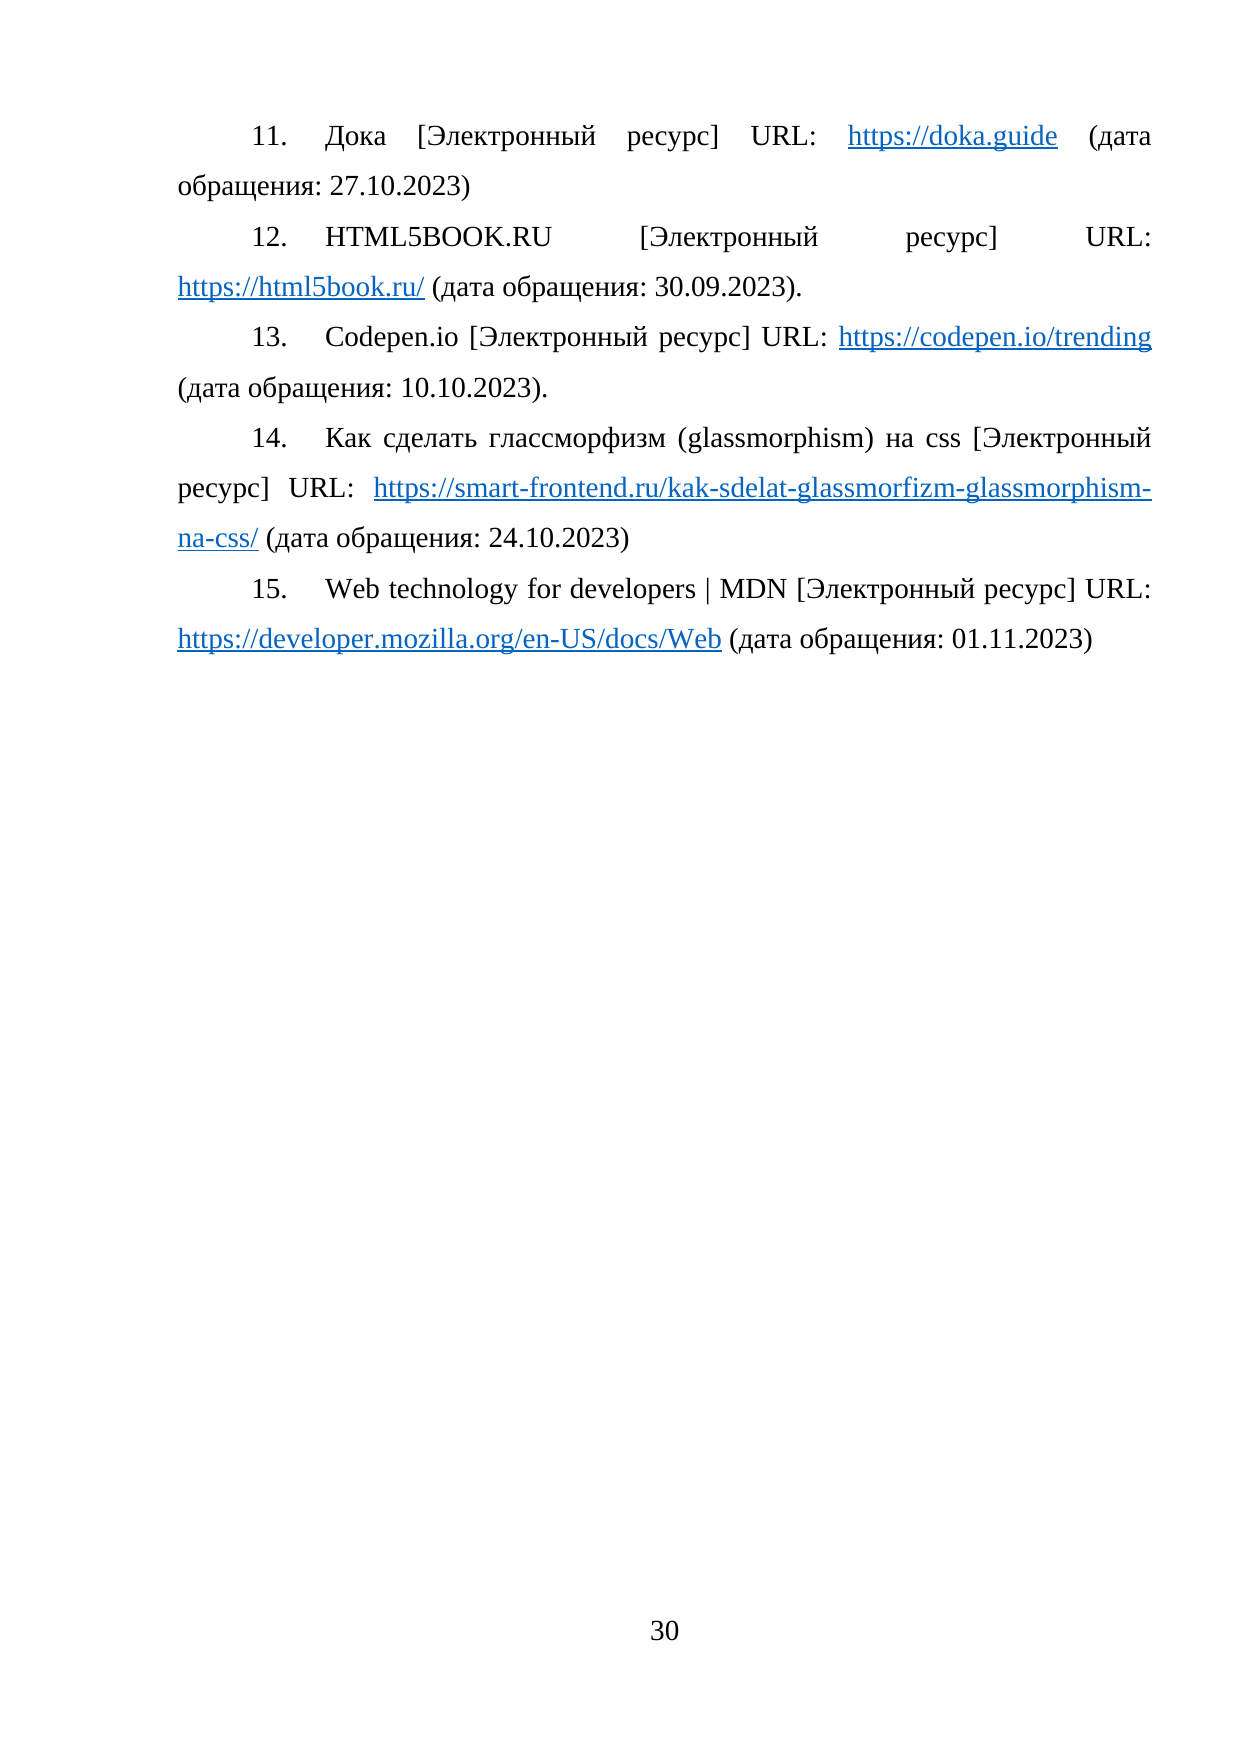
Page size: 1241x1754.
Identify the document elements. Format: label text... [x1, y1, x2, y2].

list Как сделать глассморфизм (glassmorphism) на css [Электронный ресурс] URL: https://smart-frontend.ru/kak-sdelat-glassmorfizm-glassmorphism-na-css/ (дата обращения: 24.10.2023) [177, 420, 1152, 554]
list Codepen.io [Электронный ресурс] URL: https://codepen.io/trending (дата обращения: 10.10.2023). [177, 319, 1152, 403]
list HTML5BOOK.RU [Электронный ресурс] URL: https://html5book.ru/ (дата обращения: 30.09.2023). [177, 219, 1152, 303]
list Дока [Электронный ресурс] URL: https://doka.guide (дата обращения: 27.10.2023) [177, 118, 1152, 202]
list Web technology for developers | MDN [Электронный ресурс] URL: https://developer.mozilla.org/en-US/docs/Web (дата обращения: 01.11.2023) [177, 571, 1152, 655]
